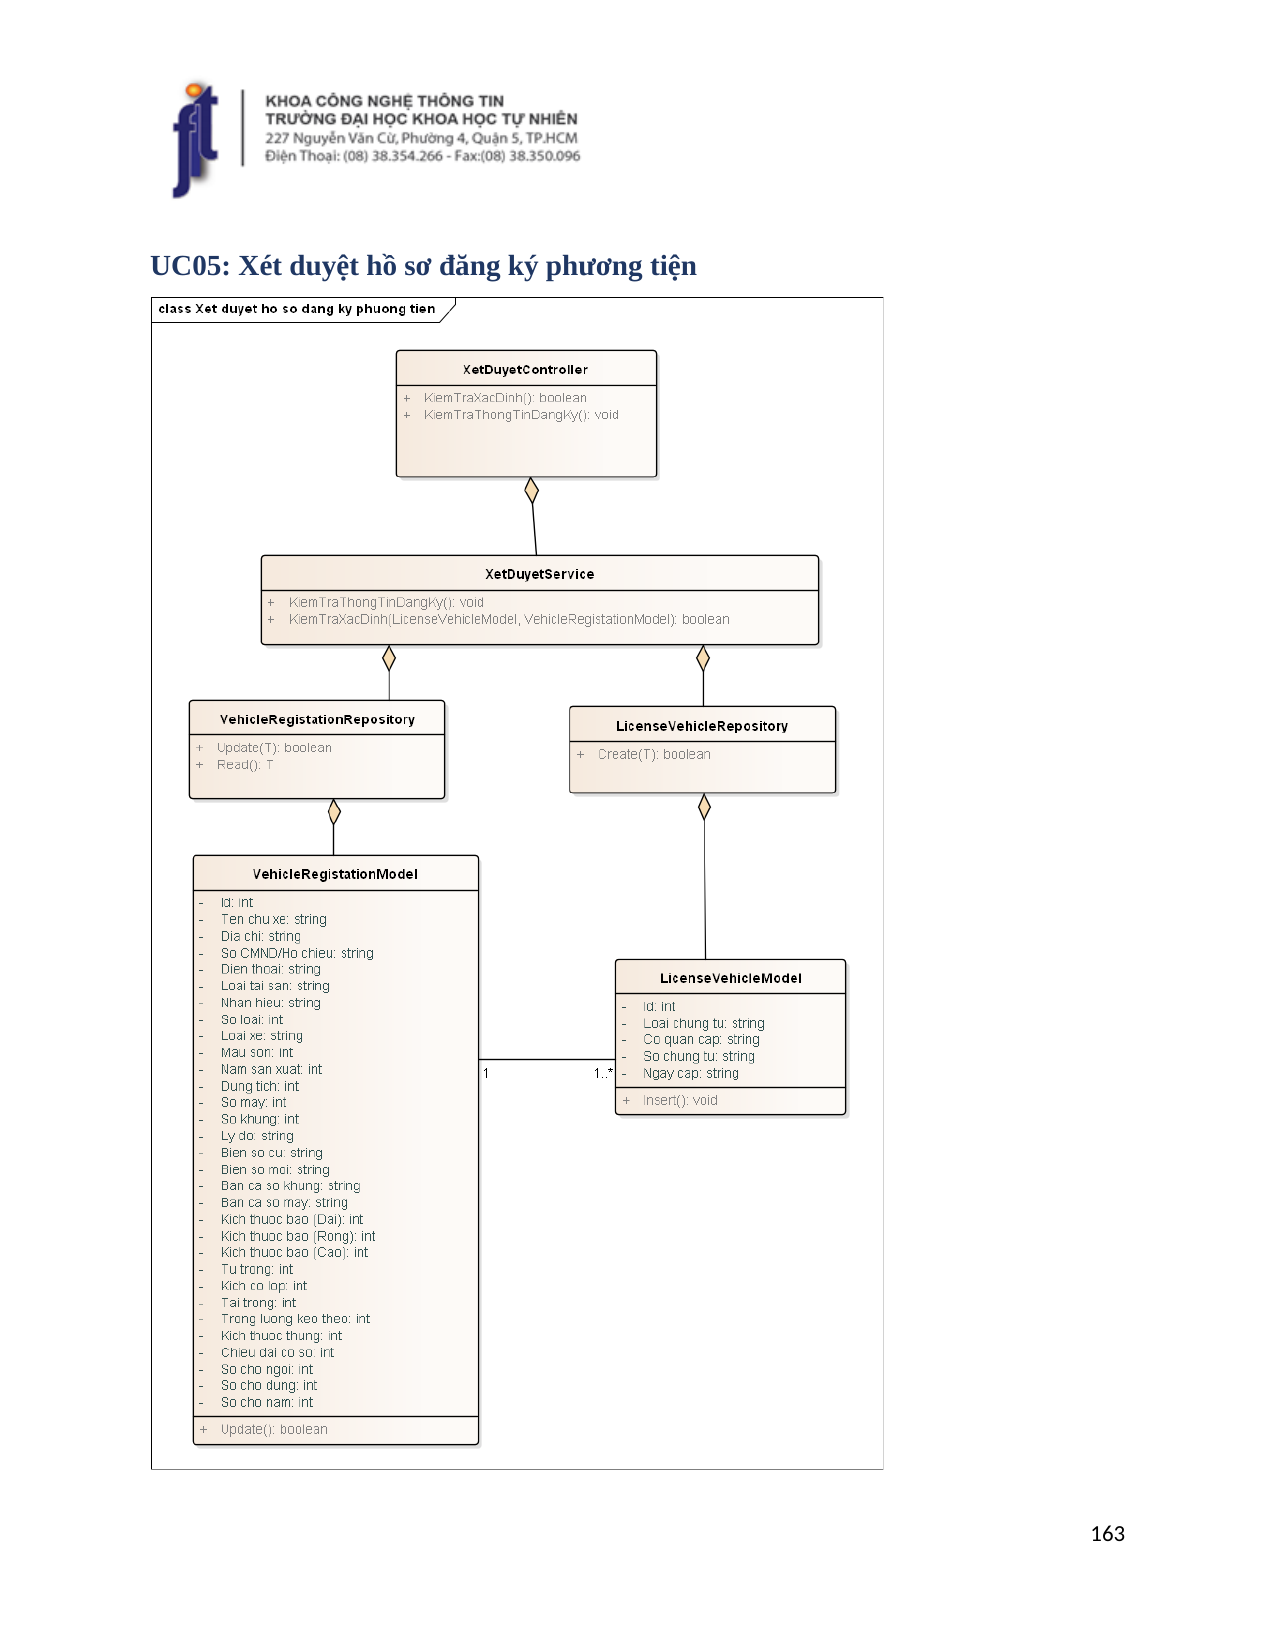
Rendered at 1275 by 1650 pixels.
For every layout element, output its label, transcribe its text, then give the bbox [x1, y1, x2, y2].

picture [150, 75, 613, 221]
subtitle UC05: Xét duyệt hồ sơ đăng ký phương tiện [150, 248, 1125, 282]
picture [150, 297, 884, 1470]
